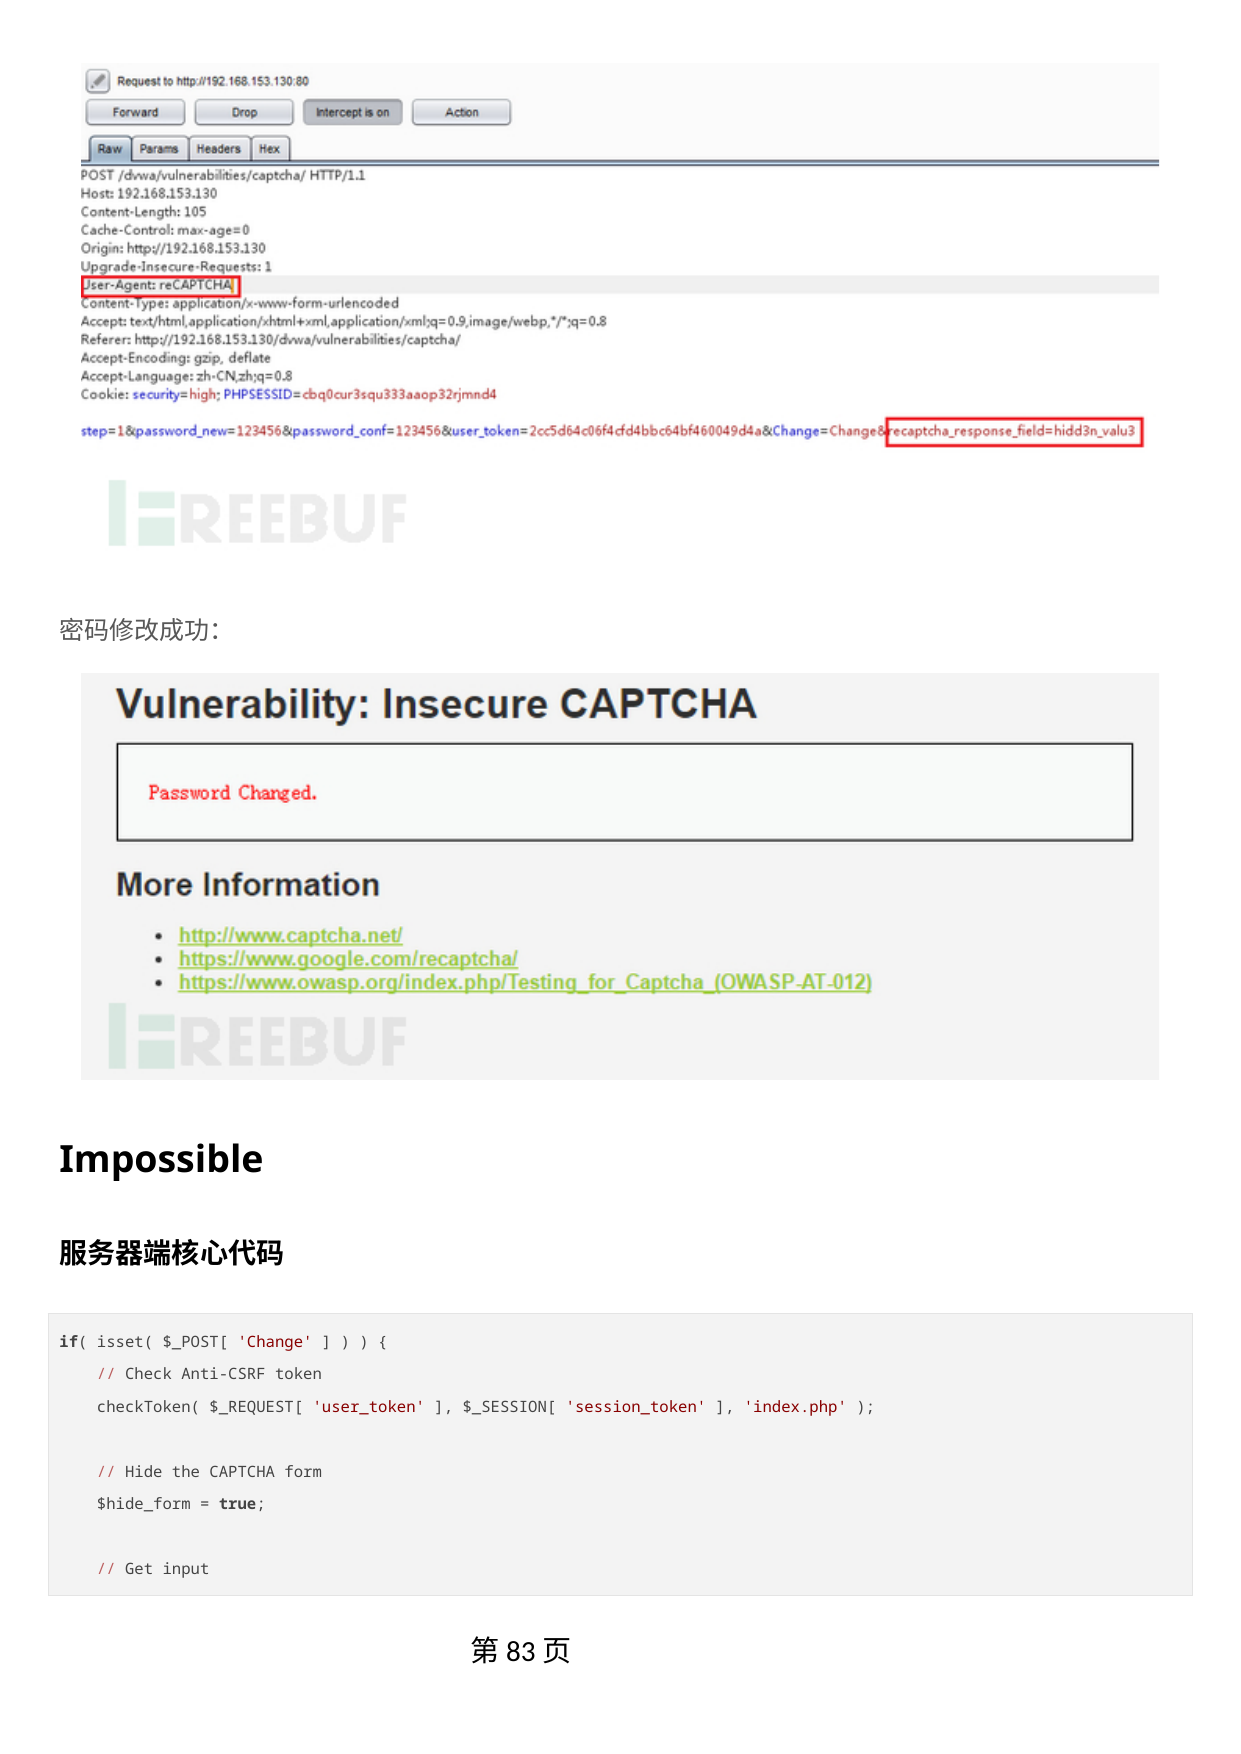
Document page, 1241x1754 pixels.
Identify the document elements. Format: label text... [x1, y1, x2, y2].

text 密码修改成功： [59, 596, 1181, 661]
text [49, 1314, 1192, 1595]
subtitle Impossible [59, 1125, 1181, 1190]
picture [81, 63, 1160, 557]
subtitle 服务器端核心代码 [59, 1219, 1181, 1284]
picture [81, 673, 1160, 1080]
